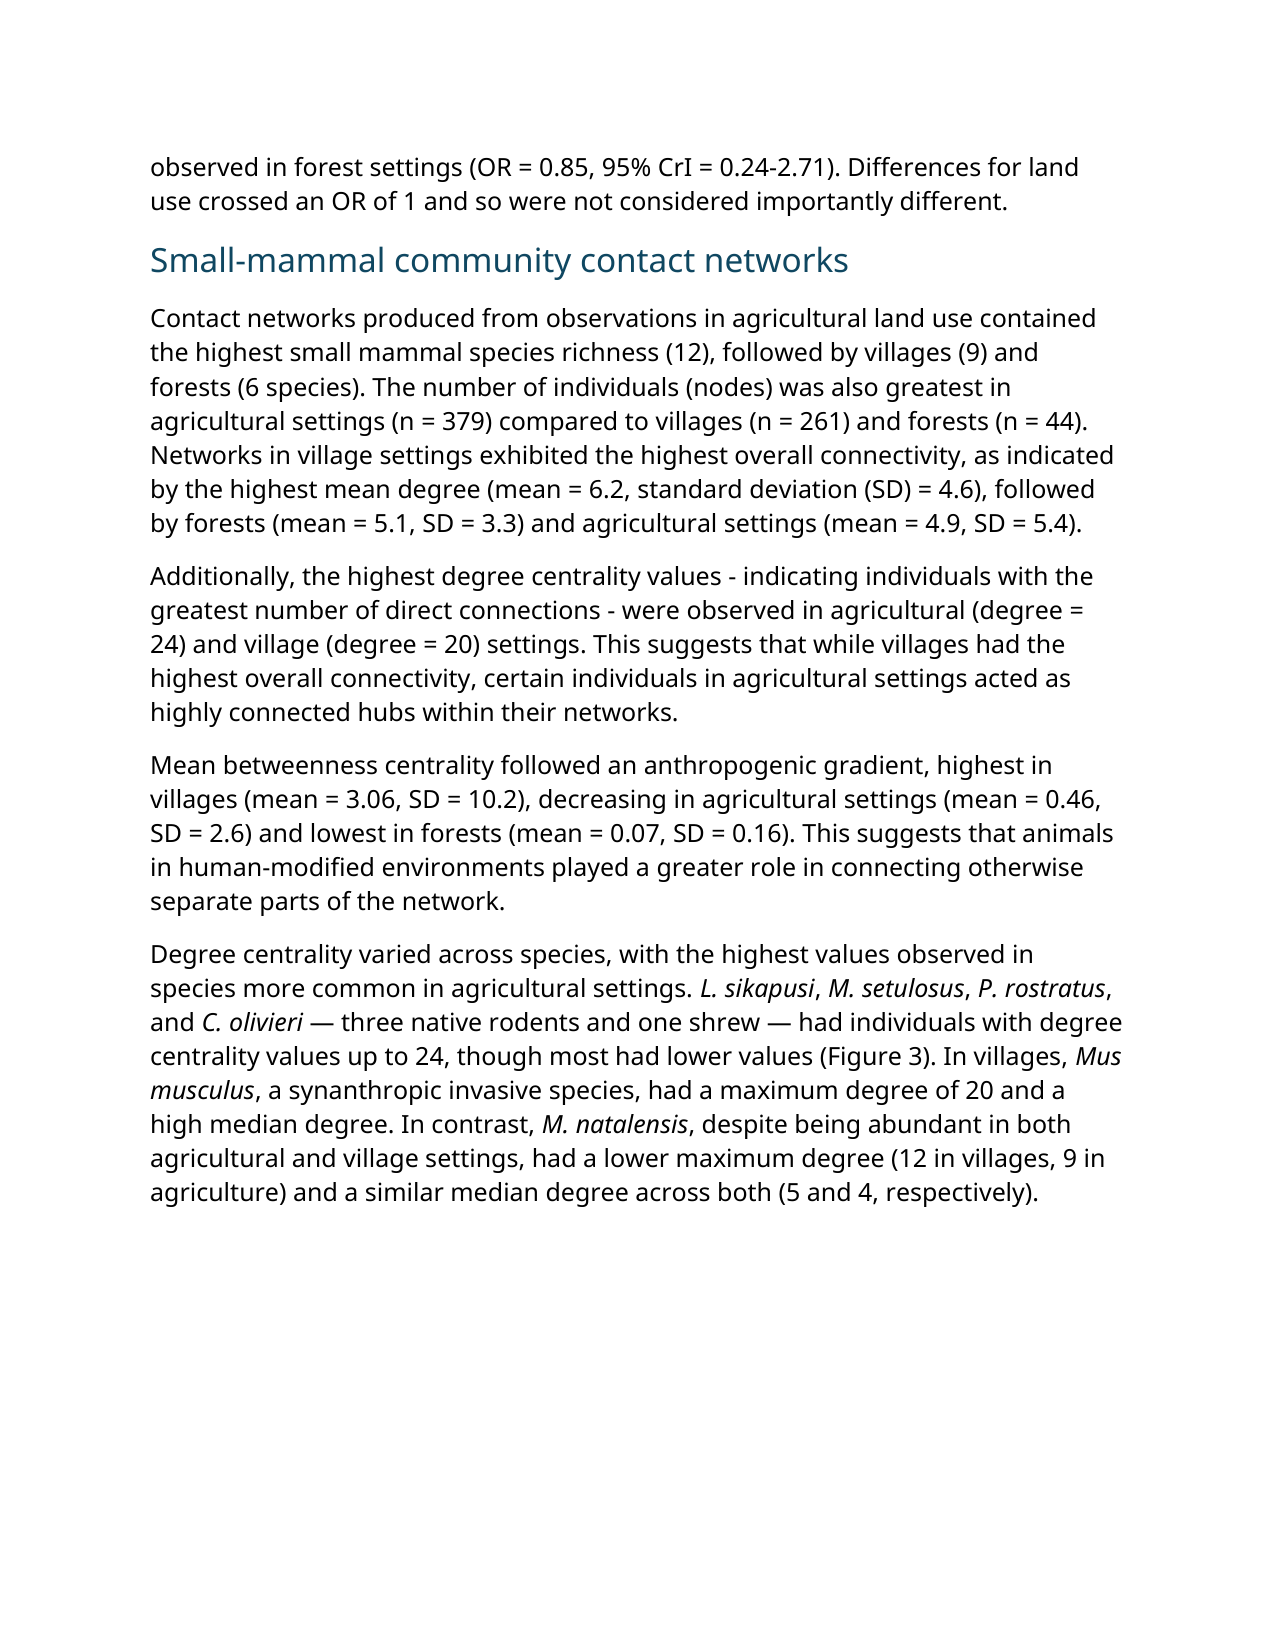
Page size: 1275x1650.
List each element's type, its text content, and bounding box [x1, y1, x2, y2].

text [150, 150, 1125, 218]
subtitle Small-mammal community contact networks [150, 237, 1125, 282]
text Contact networks produced from observations in agricultural land use contained the highest small mammal species richness (12), followed by villages (9) and forests (6 species). The number of individuals (nodes) was also greatest in agricultural settings (n = 379) compared to villages (n = 261) and forests (n = 44). Networks in village settings exhibited the highest overall connectivity, as indicated by the highest mean degree (mean = 6.2, standard deviation (SD) = 4.6), followed by forests (mean = 5.1, SD = 3.3) and agricultural settings (mean = 4.9, SD = 5.4). [150, 301, 1125, 539]
text Mean betweenness centrality followed an anthropogenic gradient, highest in villages (mean = 3.06, SD = 10.2), decreasing in agricultural settings (mean = 0.46, SD = 2.6) and lowest in forests (mean = 0.07, SD = 0.16). This suggests that animals in human-modified environments played a greater role in connecting otherwise separate parts of the network. [150, 747, 1125, 918]
text Additionally, the highest degree centrality values - indicating individuals with the greatest number of direct connections - were observed in agricultural (degree = 24) and village (degree = 20) settings. This suggests that while villages had the highest overall connectivity, certain individuals in agricultural settings acted as highly connected hubs within their networks. [150, 558, 1125, 728]
text Degree centrality varied across species, with the highest values observed in species more common in agricultural settings. L. sikapusi, M. setulosus, P. rostratus, and C. olivieri — three native rodents and one shrew — had individuals with degree centrality values up to 24, though most had lower values (Figure 3). In villages, Mus musculus, a synanthropic invasive species, had a maximum degree of 20 and a high median degree. In contrast, M. natalensis, despite being abundant in both agricultural and village settings, had a lower maximum degree (12 in villages, 9 in agriculture) and a similar median degree across both (5 and 4, respectively). [150, 936, 1125, 1209]
